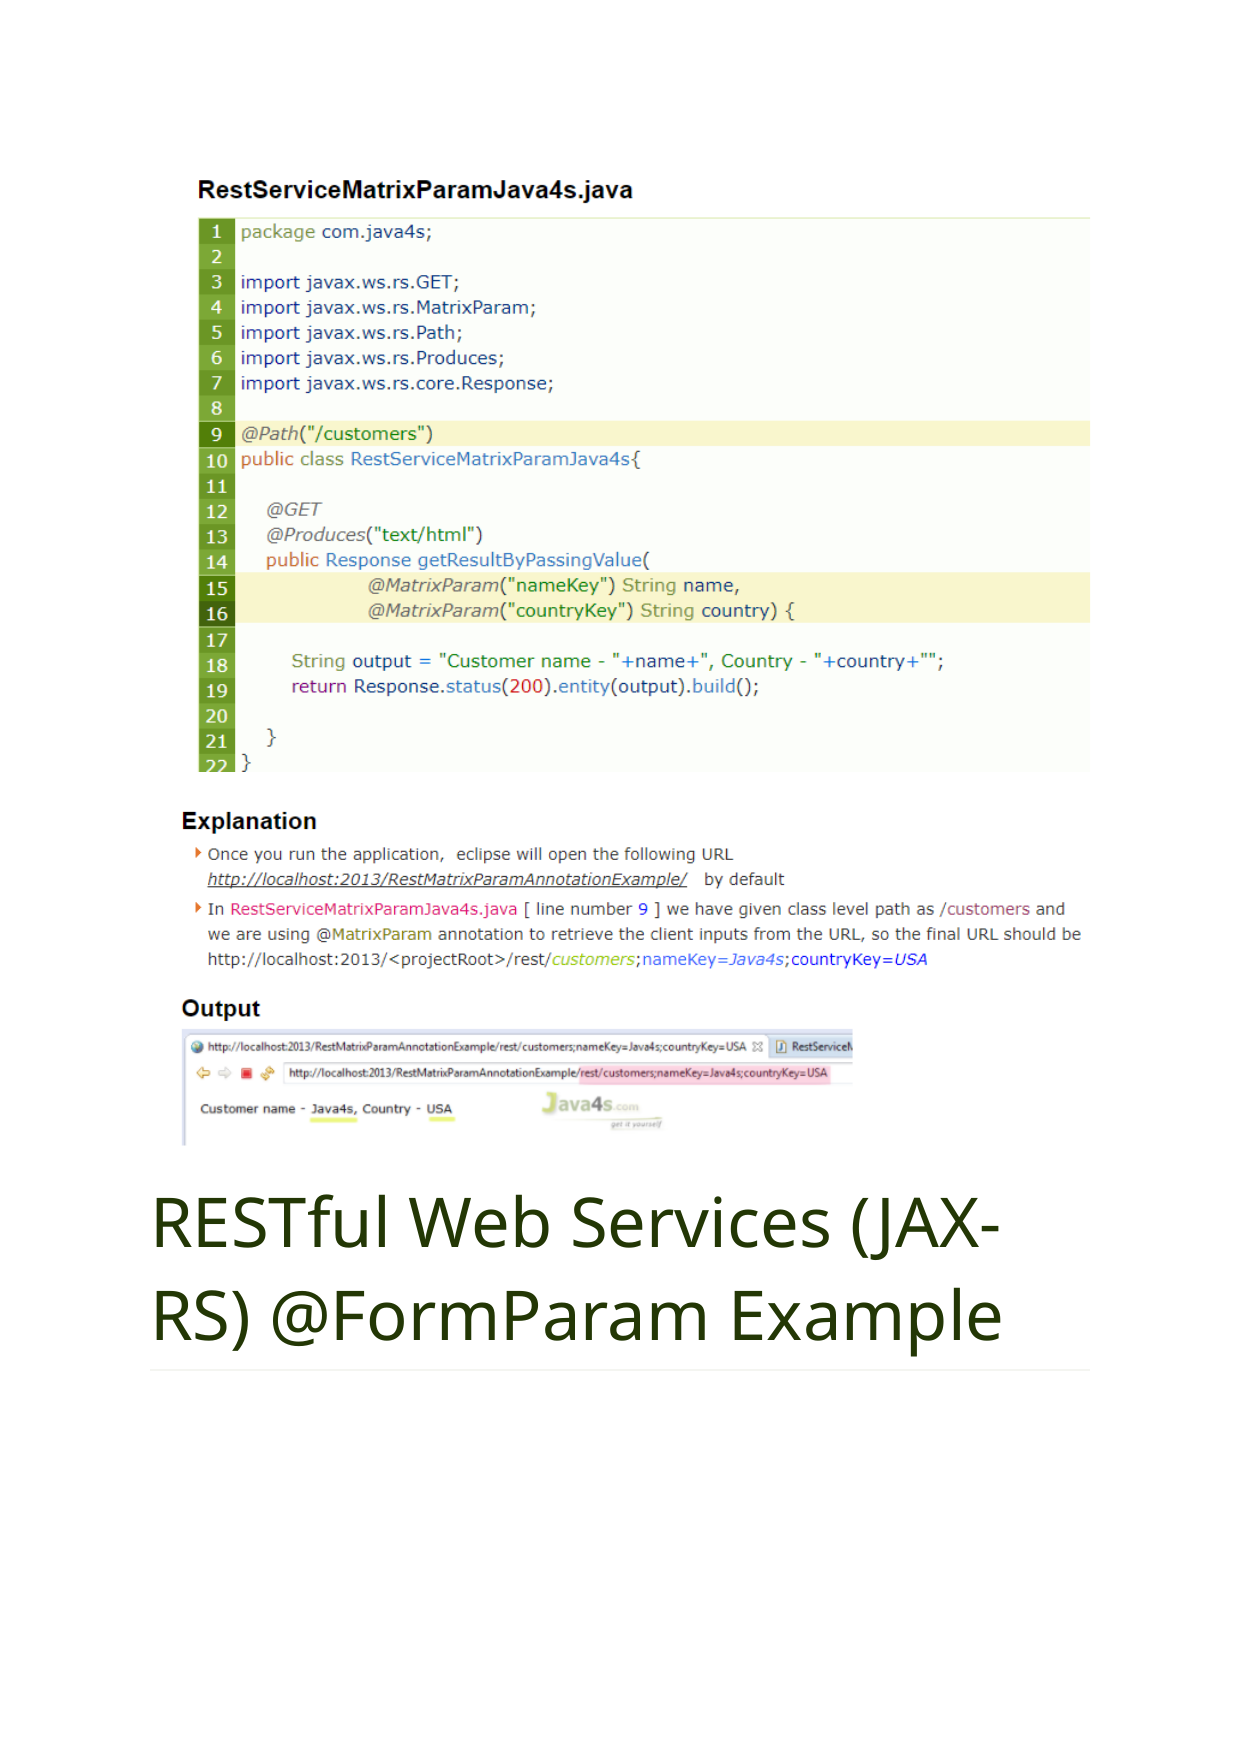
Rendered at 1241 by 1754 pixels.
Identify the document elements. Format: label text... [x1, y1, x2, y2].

picture [150, 150, 1091, 772]
picture [150, 796, 1091, 1149]
text RESTful Web Services (JAX-RS) @FormParam Example [150, 1173, 1090, 1369]
